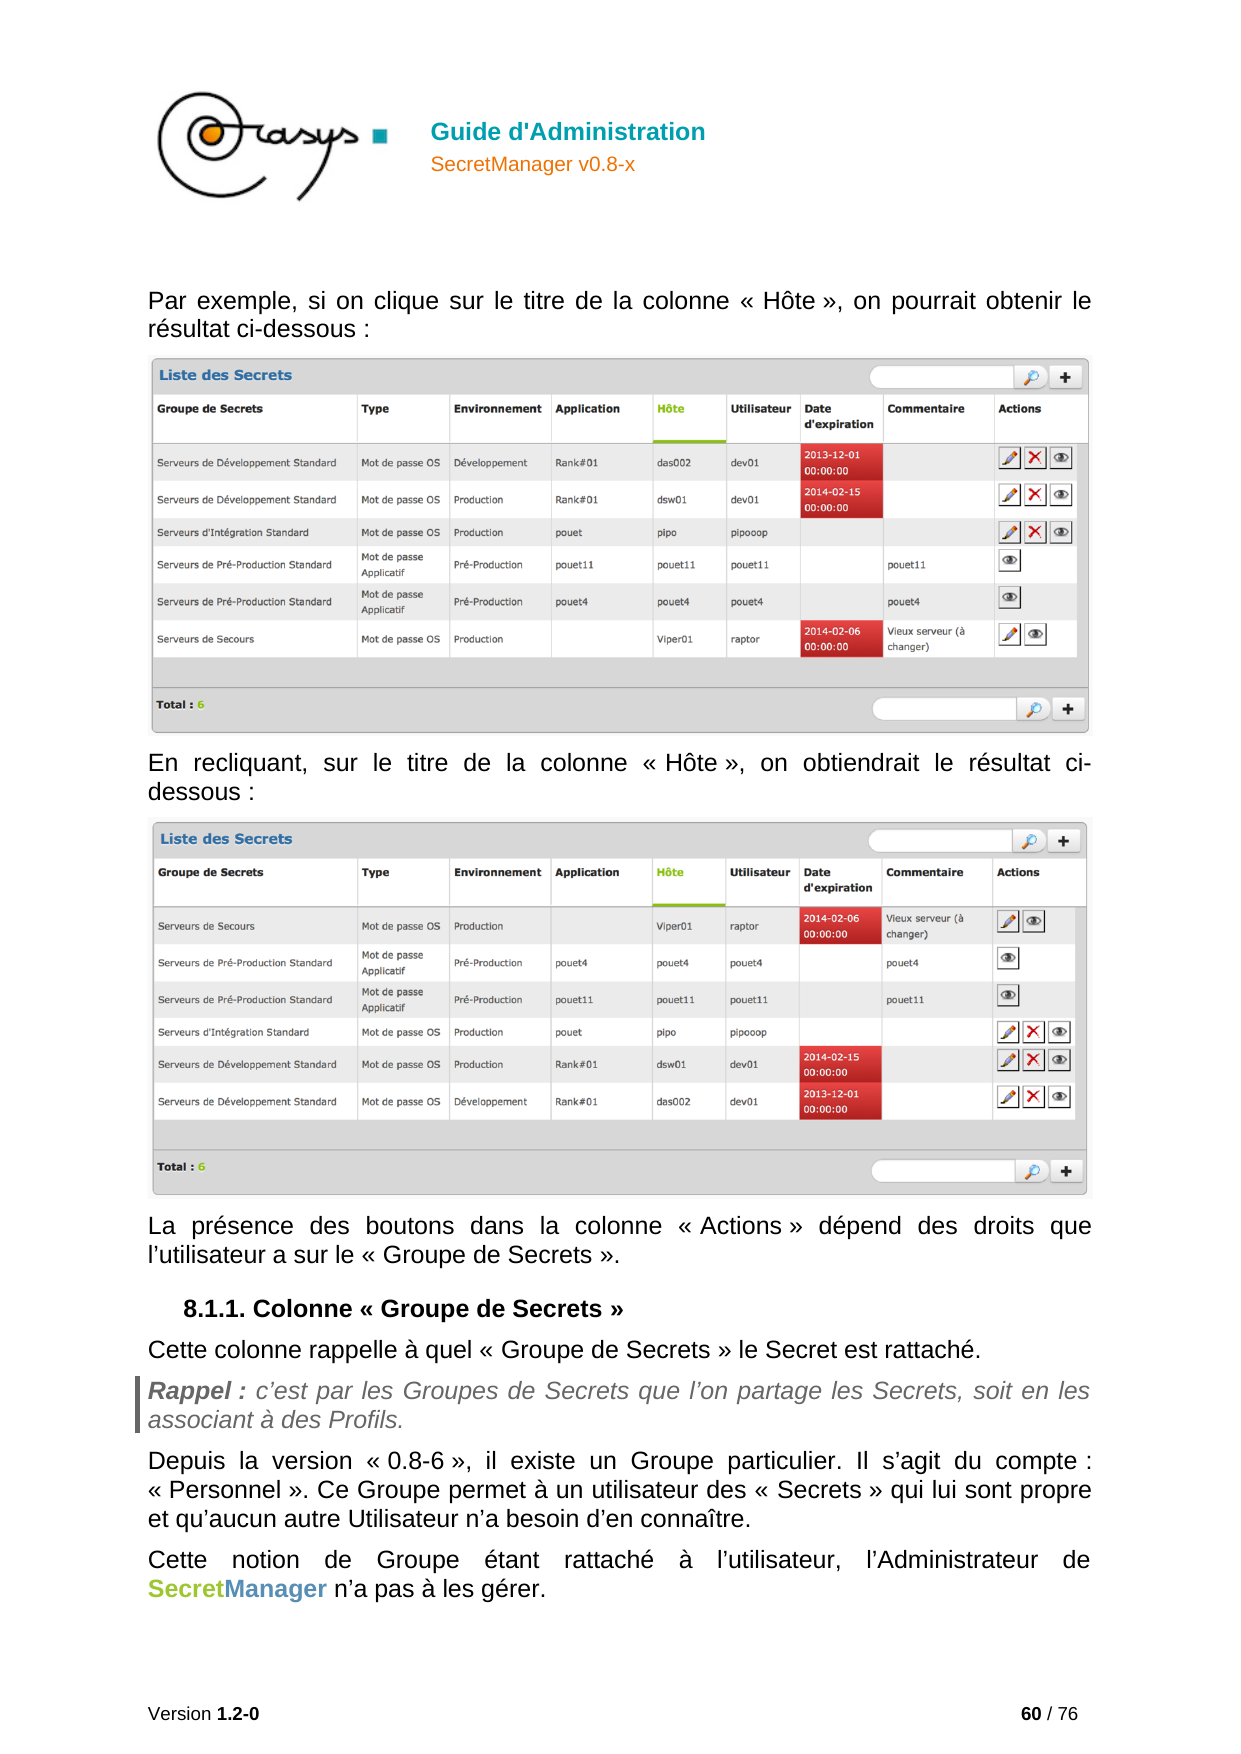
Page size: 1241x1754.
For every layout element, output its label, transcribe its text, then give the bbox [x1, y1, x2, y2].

picture [147, 817, 1093, 1199]
picture [147, 80, 408, 220]
text En recliquant, sur le titre de la colonne « Hôte », on obtiendrait le résultat ci-dessous : [148, 748, 1092, 805]
text Cette notion de Groupe étant rattaché à l’utilisateur, l’Administrateur de SecretManager n’a pas à les gérer. [148, 1545, 1092, 1602]
text Depuis la version « 0.8-6 », il existe un Groupe particulier. Il s’agit du compte : « Personnel ». Ce Groupe permet à un utilisateur des « Secrets » qui lui sont propre et qu’aucun autre Utilisateur n’a besoin d’en connaître. [148, 1446, 1092, 1532]
text Par exemple, si on clique sur le titre de la colonne « Hôte », on pourrait obtenir le résultat ci-dessous : [148, 286, 1092, 343]
text Rappel : c’est par les Groupes de Secrets que l’on partage les Secrets, soit en les associant à des Profils. [140, 1376, 1092, 1433]
text La présence des boutons dans la colonne « Actions » dépend des droits que l’utilisateur a sur le « Groupe de Secrets ». [148, 1211, 1092, 1268]
subtitle Colonne « Groupe de Secrets » [183, 1293, 1092, 1322]
text Cette colonne rappelle à quel « Groupe de Secrets » le Secret est rattaché. [148, 1335, 1092, 1363]
picture [147, 355, 1093, 736]
